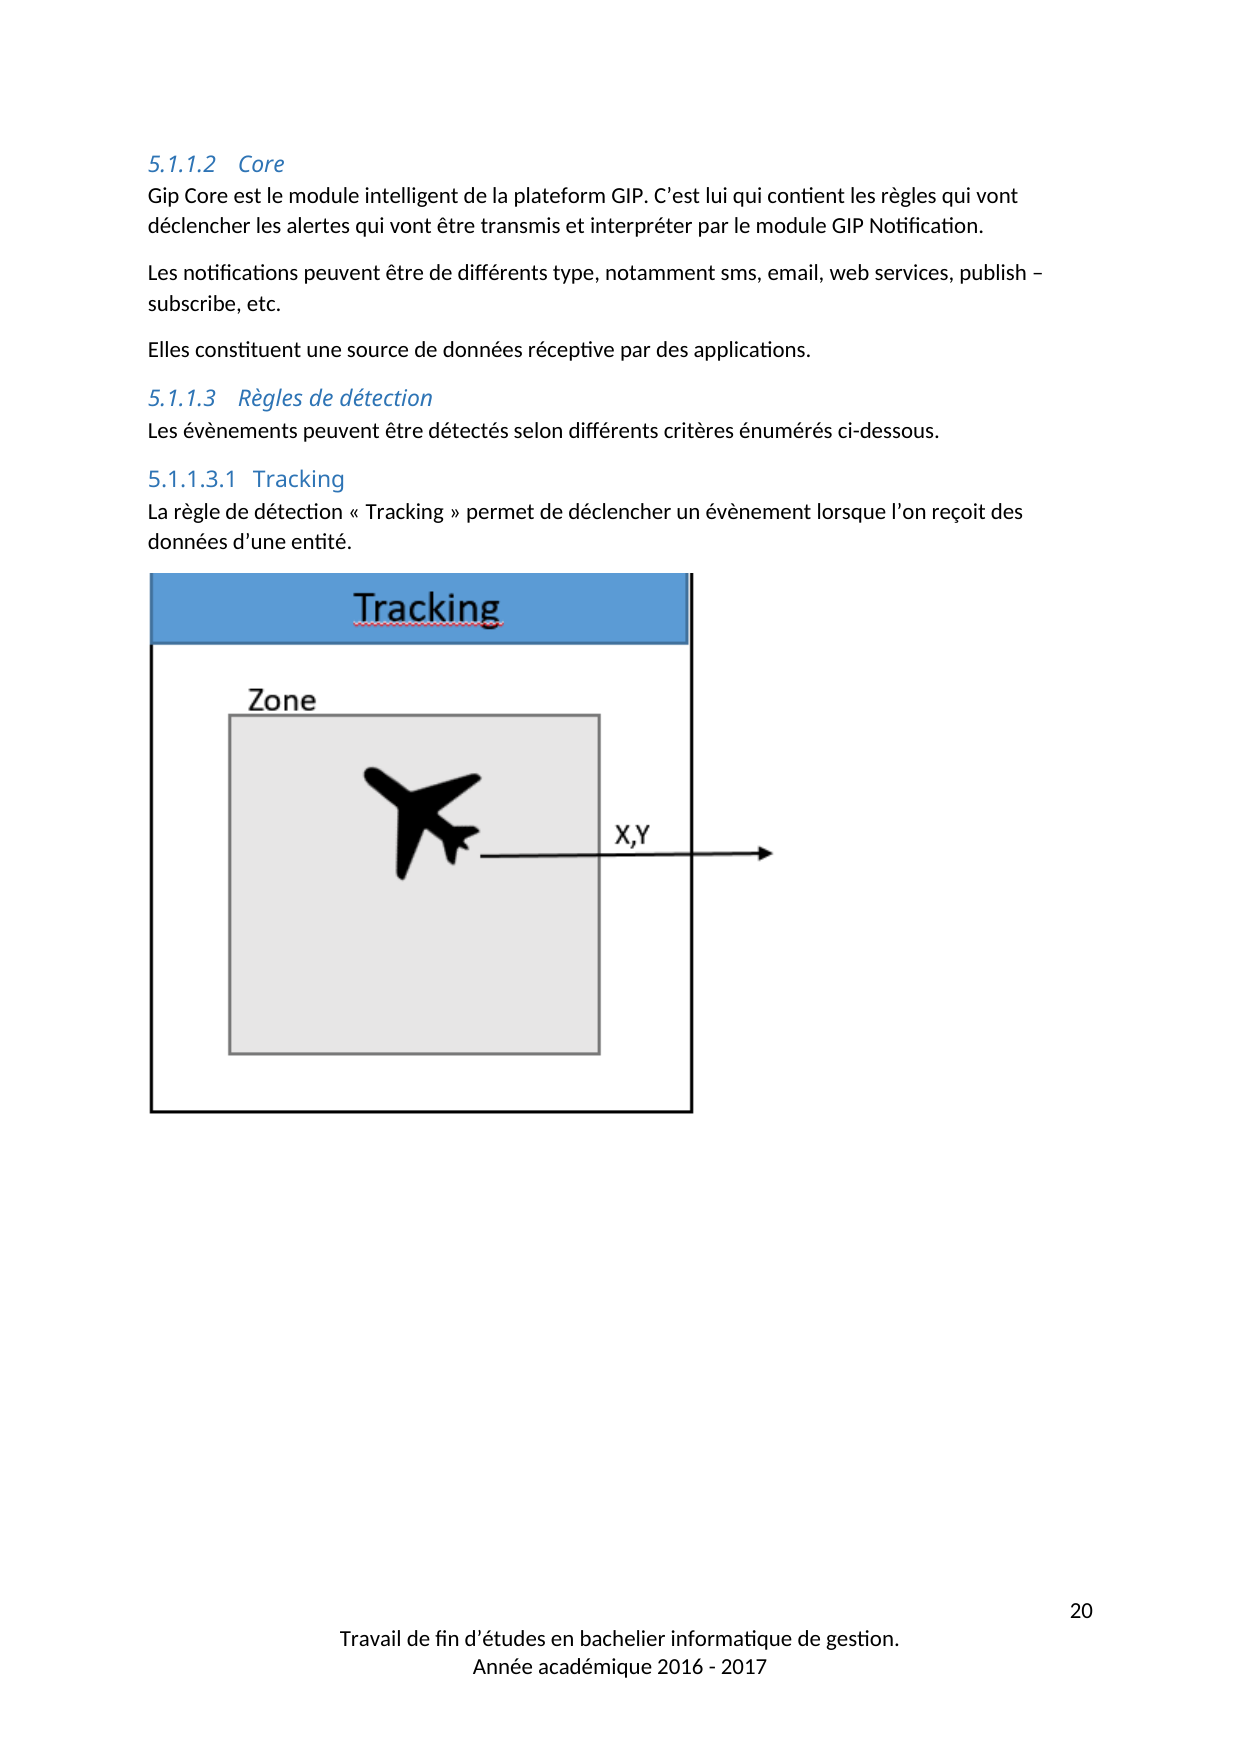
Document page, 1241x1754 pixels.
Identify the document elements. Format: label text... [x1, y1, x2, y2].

picture [147, 573, 789, 1120]
text La règle de détection « Tracking » permet de déclencher un évènement lorsque l’on reçoit des données d’une entité. [148, 497, 1093, 555]
text Les évènements peuvent être détectés selon différents critères énumérés ci-dessous. [148, 416, 1093, 444]
subtitle Règles de détection [148, 382, 1093, 414]
text Les notifications peuvent être de différents type, notamment sms, email, web services, publish – subscribe, etc. [148, 258, 1093, 317]
subtitle Tracking [148, 463, 1093, 494]
text Gip Core est le module intelligent de la plateform GIP. C’est lui qui contient les règles qui vont déclencher les alertes qui vont être transmis et interpréter par le module GIP Notification. [148, 181, 1093, 239]
subtitle Core [148, 148, 1093, 179]
text Elles constituent une source de données réceptive par des applications. [148, 336, 1093, 363]
